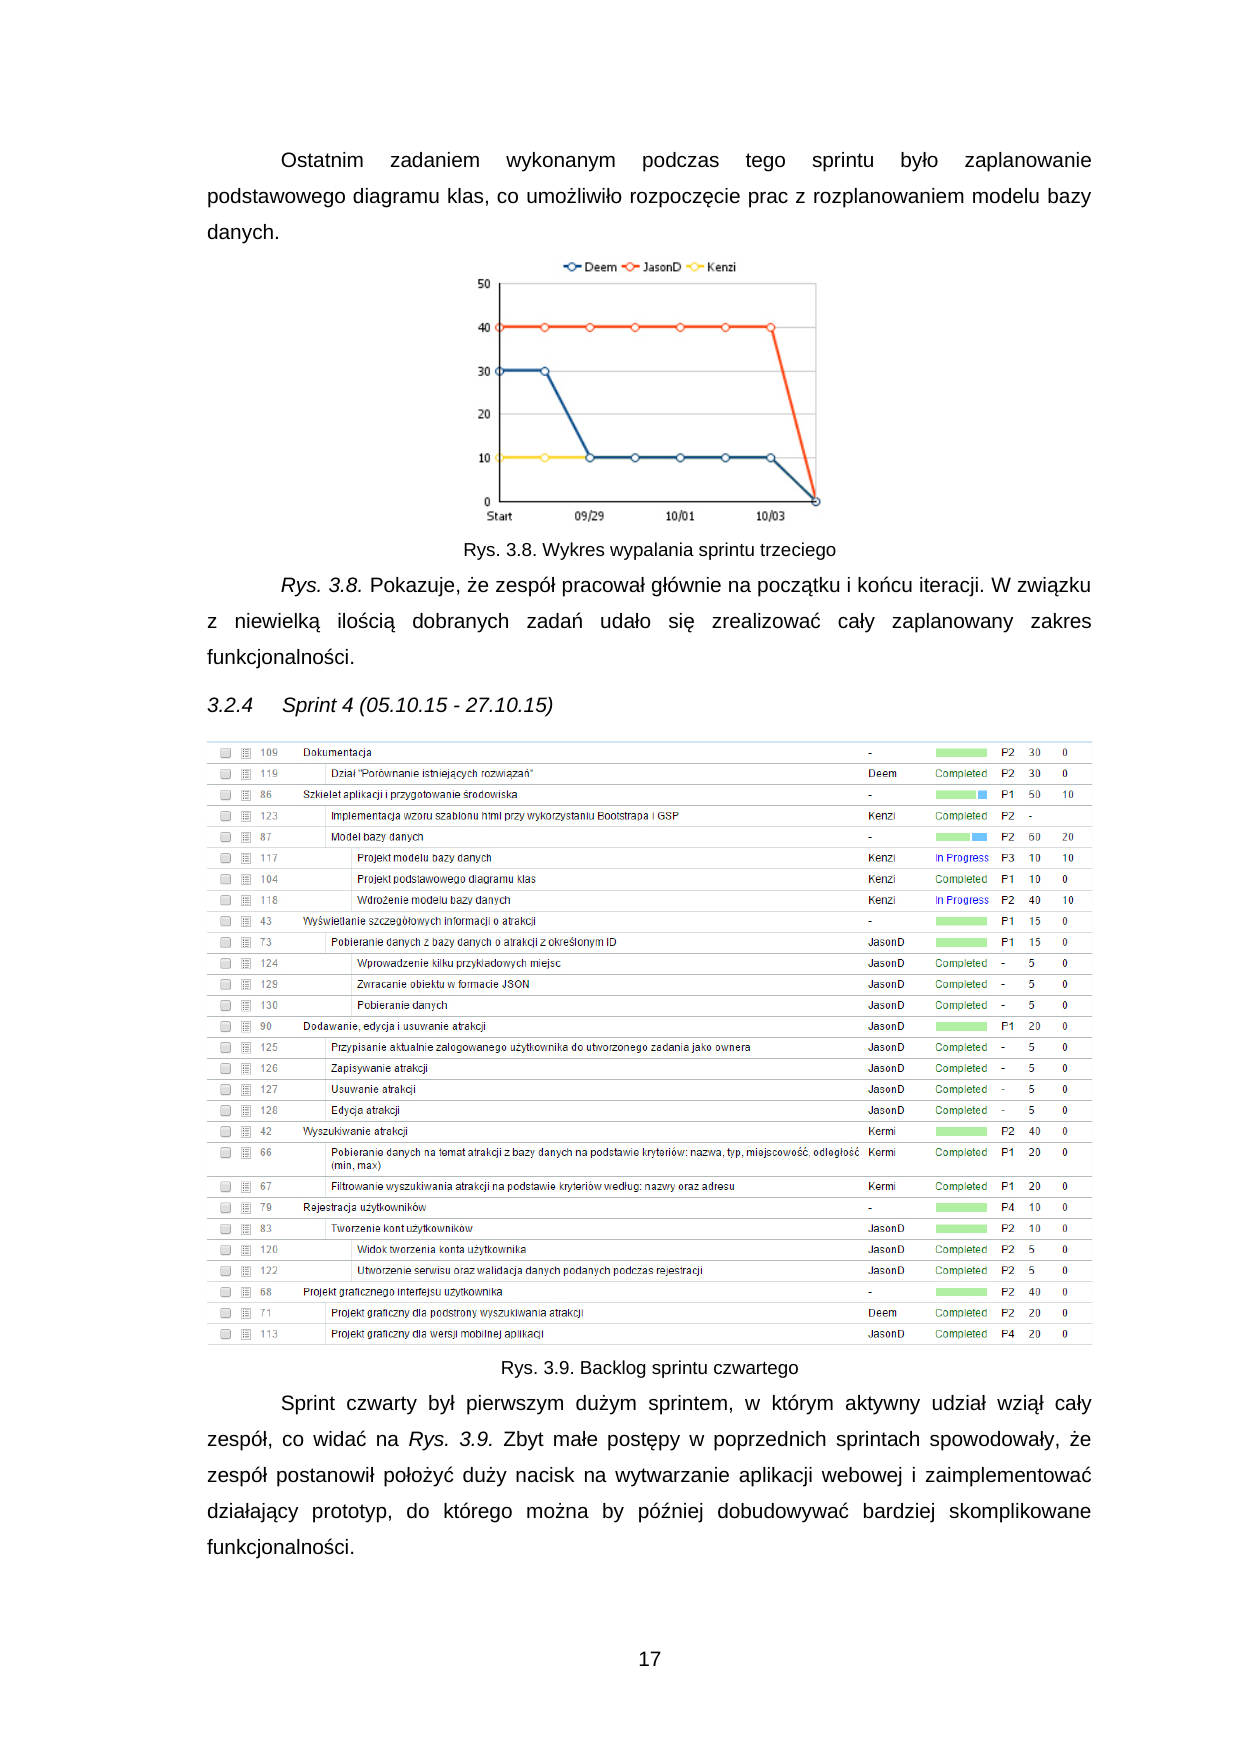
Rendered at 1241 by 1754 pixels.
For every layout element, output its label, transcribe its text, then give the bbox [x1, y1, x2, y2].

text Ostatnim zadaniem wykonanym podczas tego sprintu było zaplanowanie podstawowego diagramu klas, co umożliwiło rozpoczęcie prac z rozplanowaniem modelu bazy danych. [207, 148, 1092, 243]
picture [206, 741, 1093, 1345]
subtitle Sprint 4 (05.10.15 - 27.10.15) [207, 693, 1092, 717]
picture [472, 256, 827, 527]
